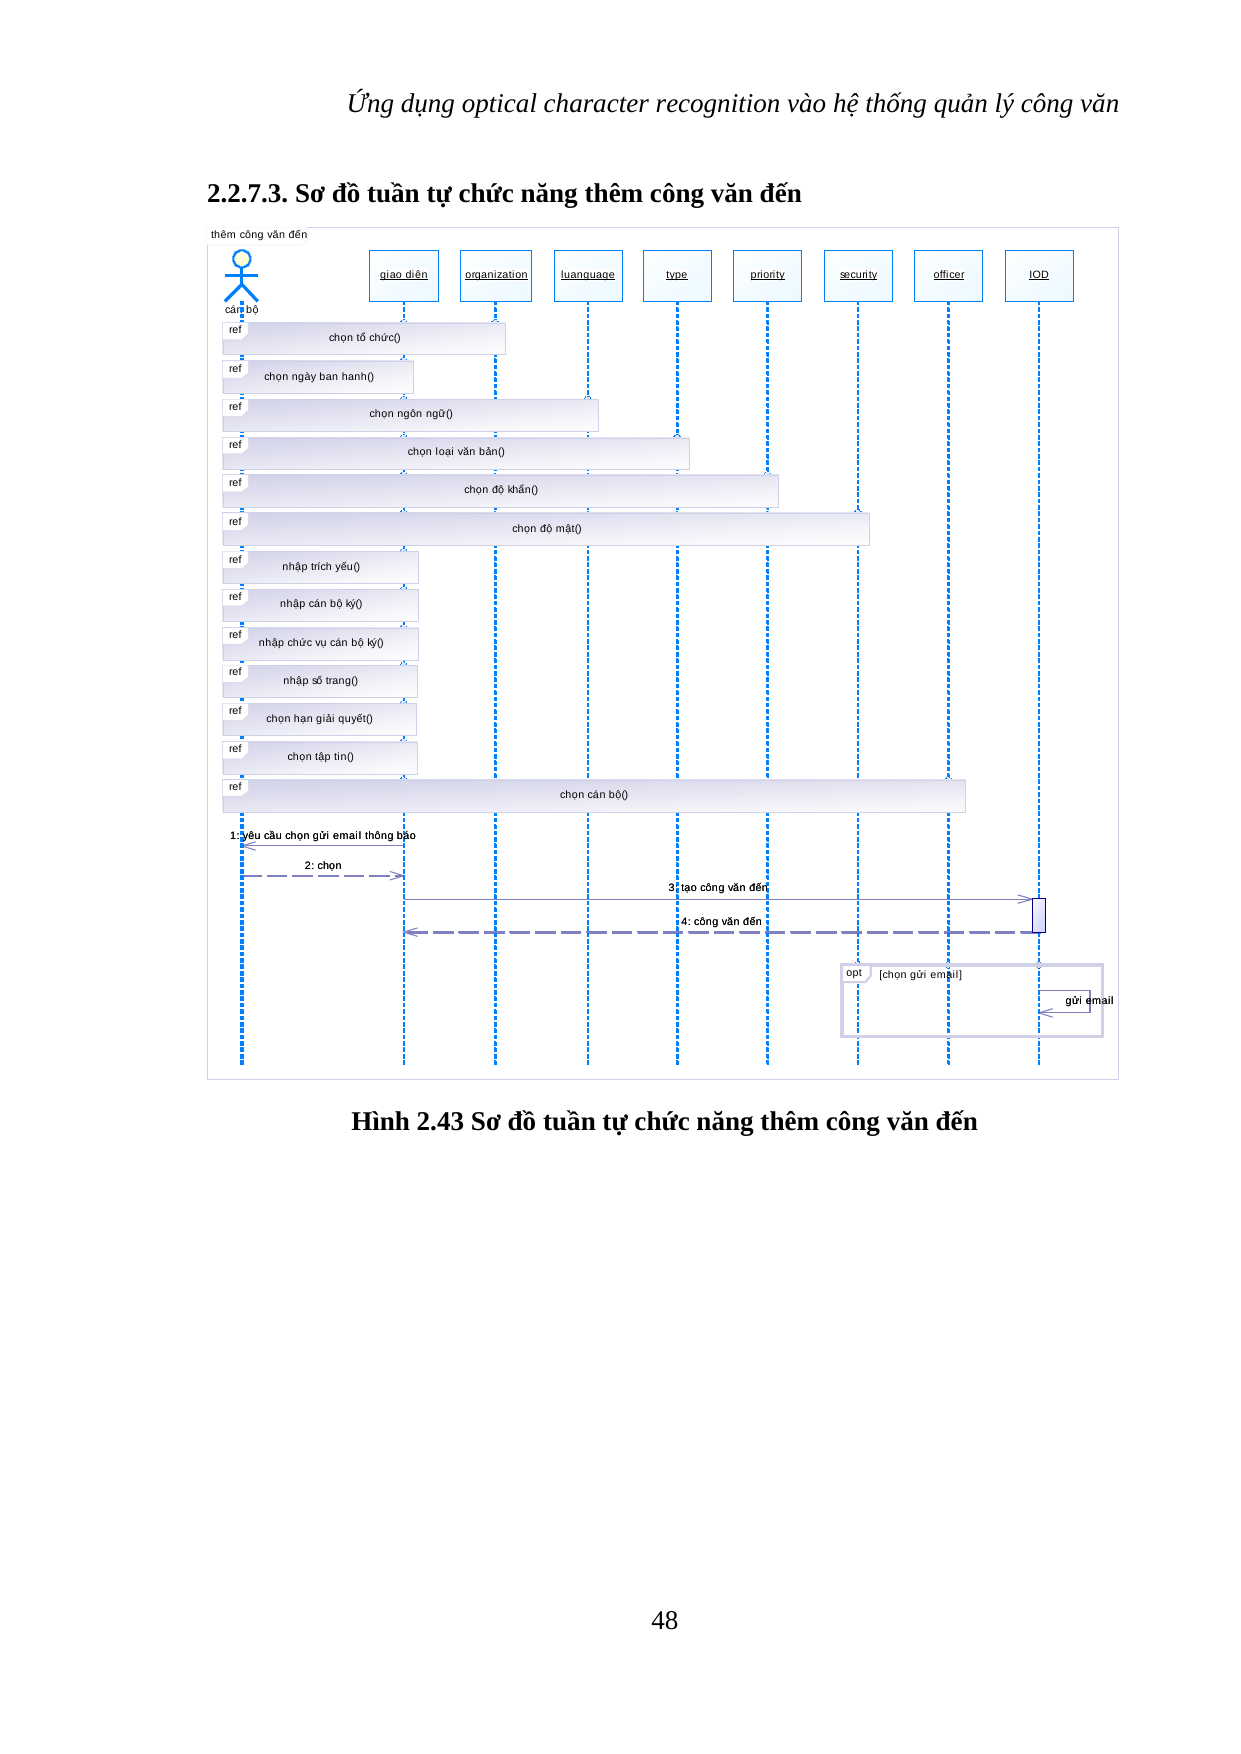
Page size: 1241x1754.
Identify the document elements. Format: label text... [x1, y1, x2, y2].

subtitle Sơ đồ tuần tự chức năng thêm công văn đến [207, 177, 1122, 208]
